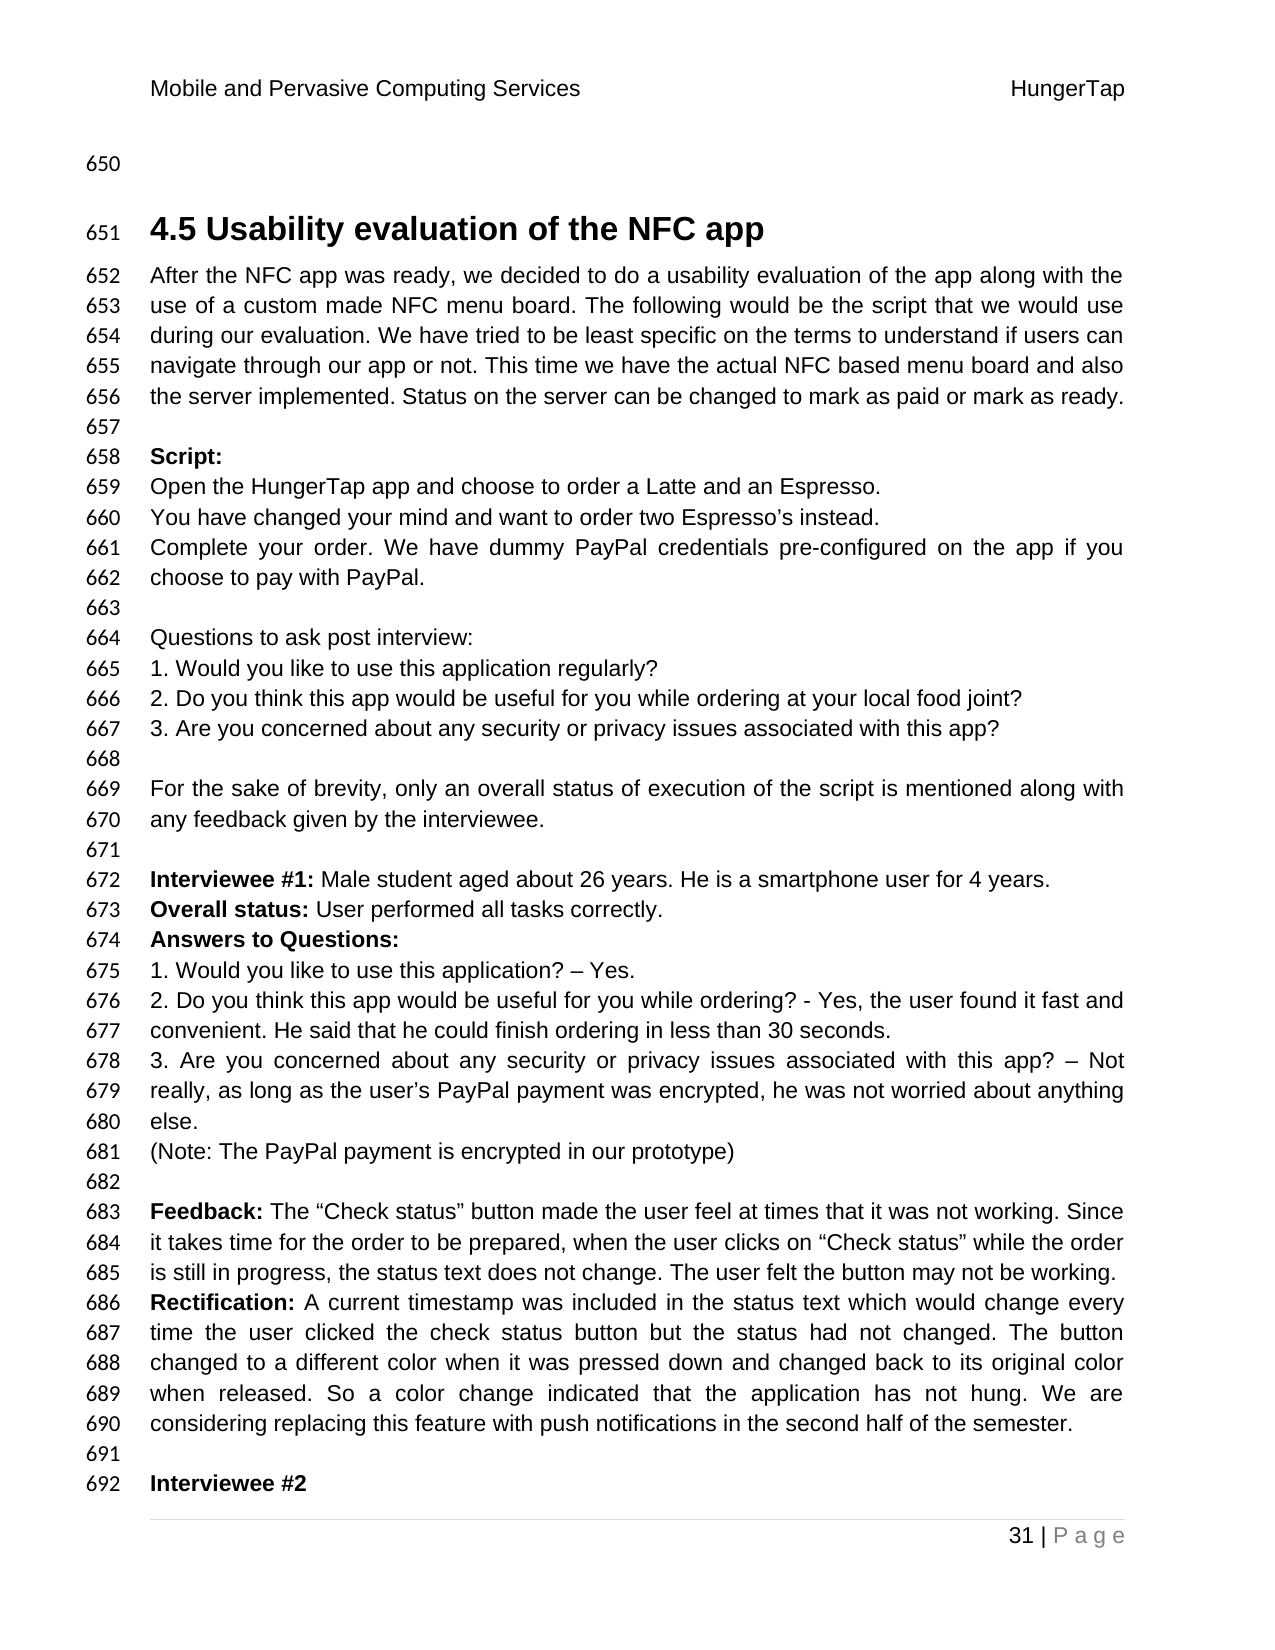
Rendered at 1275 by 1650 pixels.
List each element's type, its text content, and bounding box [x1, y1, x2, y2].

text 3. Are you concerned about any security or privacy issues associated with this app? [150, 715, 1125, 741]
text 2. Do you think this app would be useful for you while ordering? - Yes, the user found it fast and convenient. He said that he could finish ordering in less than 30 seconds. [150, 987, 1125, 1043]
text Interviewee #2 [150, 1470, 1125, 1497]
text 1. Would you like to use this application? – Yes. [150, 957, 1125, 983]
text Complete your order. We have dummy PayPal credentials pre-configured on the app if you choose to pay with PayPal. [150, 534, 1125, 590]
text You have changed your mind and want to order two Espresso’s instead. [150, 503, 1125, 530]
text 3. Are you concerned about any security or privacy issues associated with this app? – Not really, as long as the user’s PayPal payment was encrypted, he was not worried about anything else. [150, 1047, 1125, 1134]
text 1. Would you like to use this application regularly? [150, 654, 1125, 681]
text Interviewee #1: Male student aged about 26 years. He is a smartphone user for 4 years. [150, 866, 1125, 892]
text Feedback: The “Check status” button made the user feel at times that it was not working. Since it takes time for the order to be prepared, when the user clicks on “Check status” while the order is still in progress, the status text does not change. The user felt the button may not be working. [150, 1198, 1125, 1285]
subtitle 4.5 Usability evaluation of the NFC app [150, 209, 1125, 248]
text Questions to ask post interview: [150, 624, 1125, 651]
text Script: [150, 443, 1125, 469]
text For the sake of brevity, only an overall status of execution of the script is mentioned along with any feedback given by the interviewee. [150, 775, 1125, 832]
text Answers to Questions: [150, 926, 1125, 953]
text Rectification: A current timestamp was included in the status text which would change every time the user clicked the check status button but the status had not changed. The button changed to a different color when it was pressed down and changed back to its original color when released. So a color change indicated that the application has not hung. We are considering replacing this feature with push notifications in the second half of the semester. [150, 1289, 1125, 1436]
text 2. Do you think this app would be useful for you while ordering at your local food joint? [150, 685, 1125, 711]
text Open the HungerTap app and choose to order a Latte and an Espresso. [150, 473, 1125, 500]
text Overall status: User performed all tasks correctly. [150, 896, 1125, 923]
text After the NFC app was ready, we decided to do a usability evaluation of the app along with the use of a custom made NFC menu board. The following would be the script that we would use during our evaluation. We have tried to be least specific on the terms to understand if users can navigate through our app or not. This time we have the actual NFC based menu board and also the server implemented. Status on the server can be changed to mark as paid or mark as ready. [150, 262, 1125, 409]
text (Note: The PayPal payment is encrypted in our prototype) [150, 1138, 1125, 1164]
